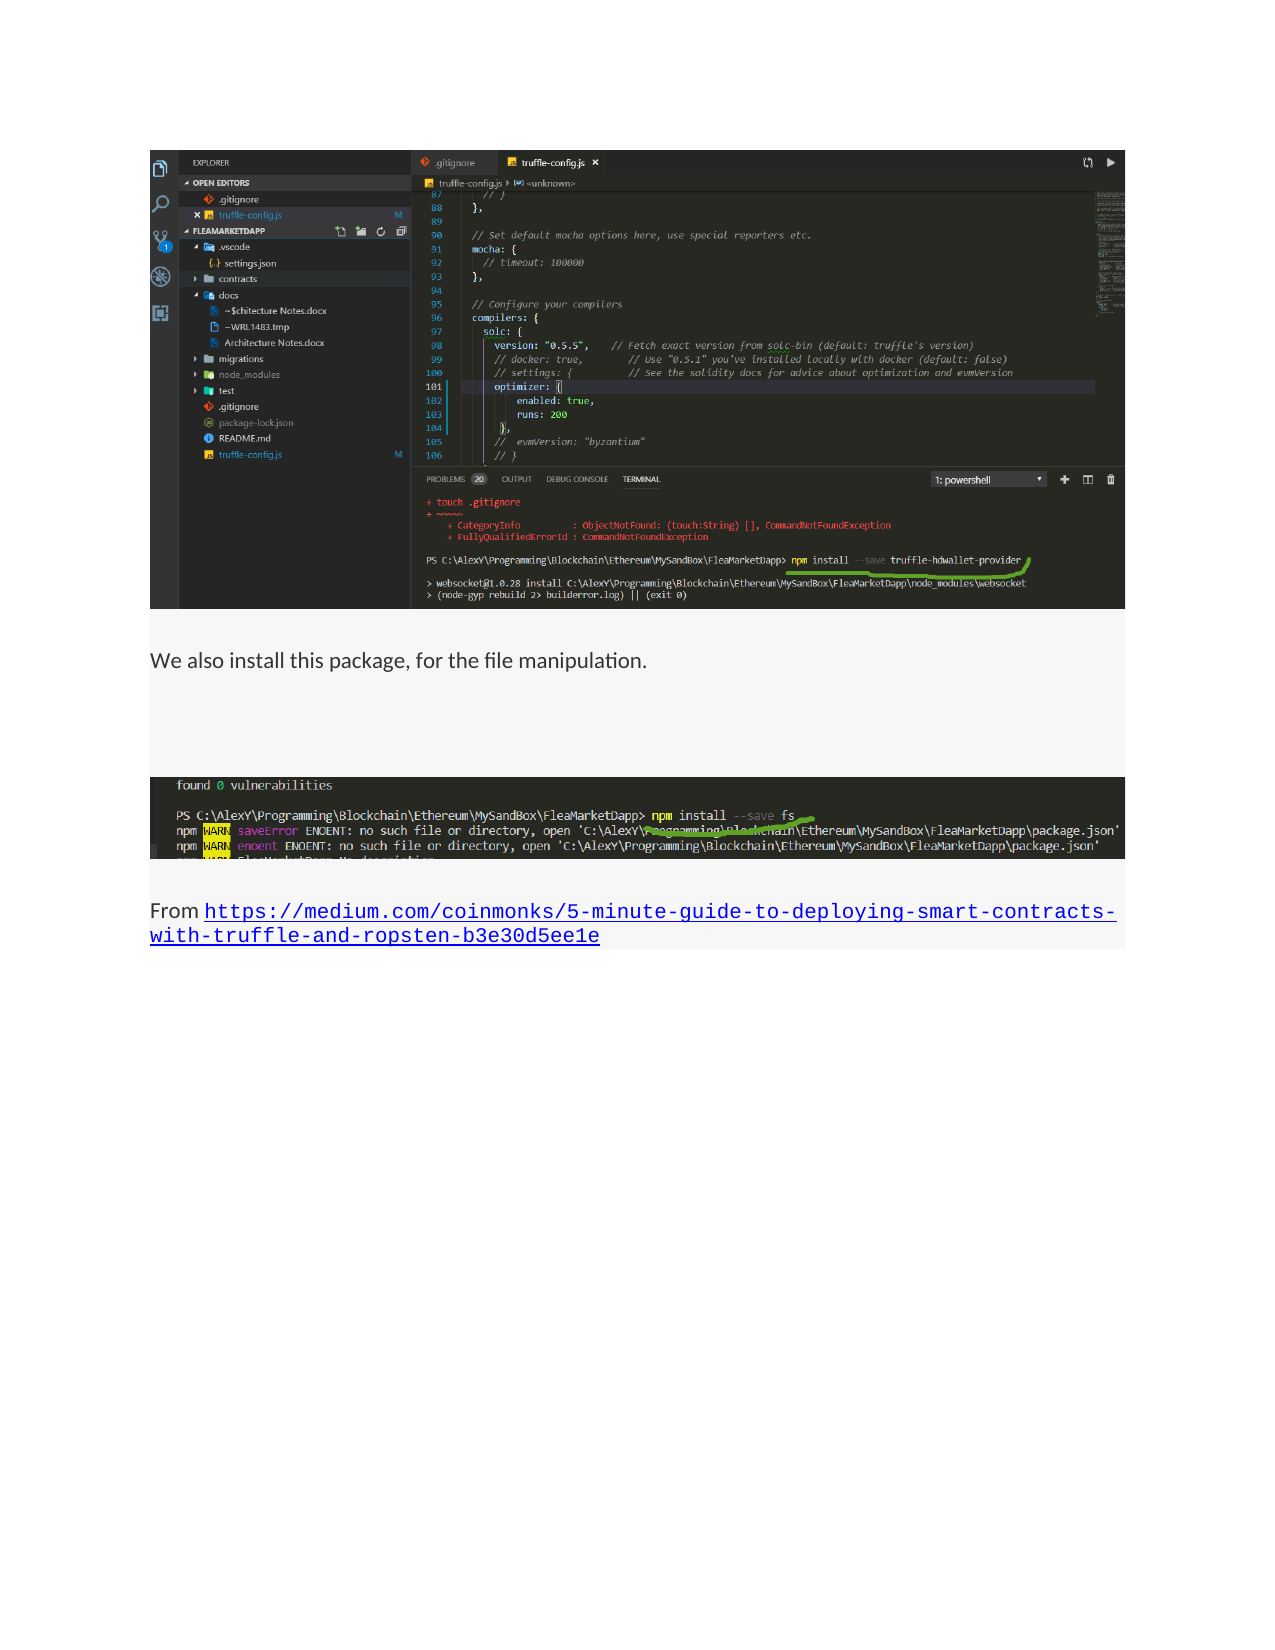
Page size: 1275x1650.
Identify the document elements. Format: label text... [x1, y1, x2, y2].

picture [150, 150, 1125, 609]
text We also install this package, for the file manipulation. [150, 647, 1125, 674]
picture [150, 777, 1125, 859]
text From https://medium.com/coinmonks/5-minute-guide-to-deploying-smart-contracts-with-truffle-and-ropsten-b3e30d5ee1e [150, 897, 1125, 949]
